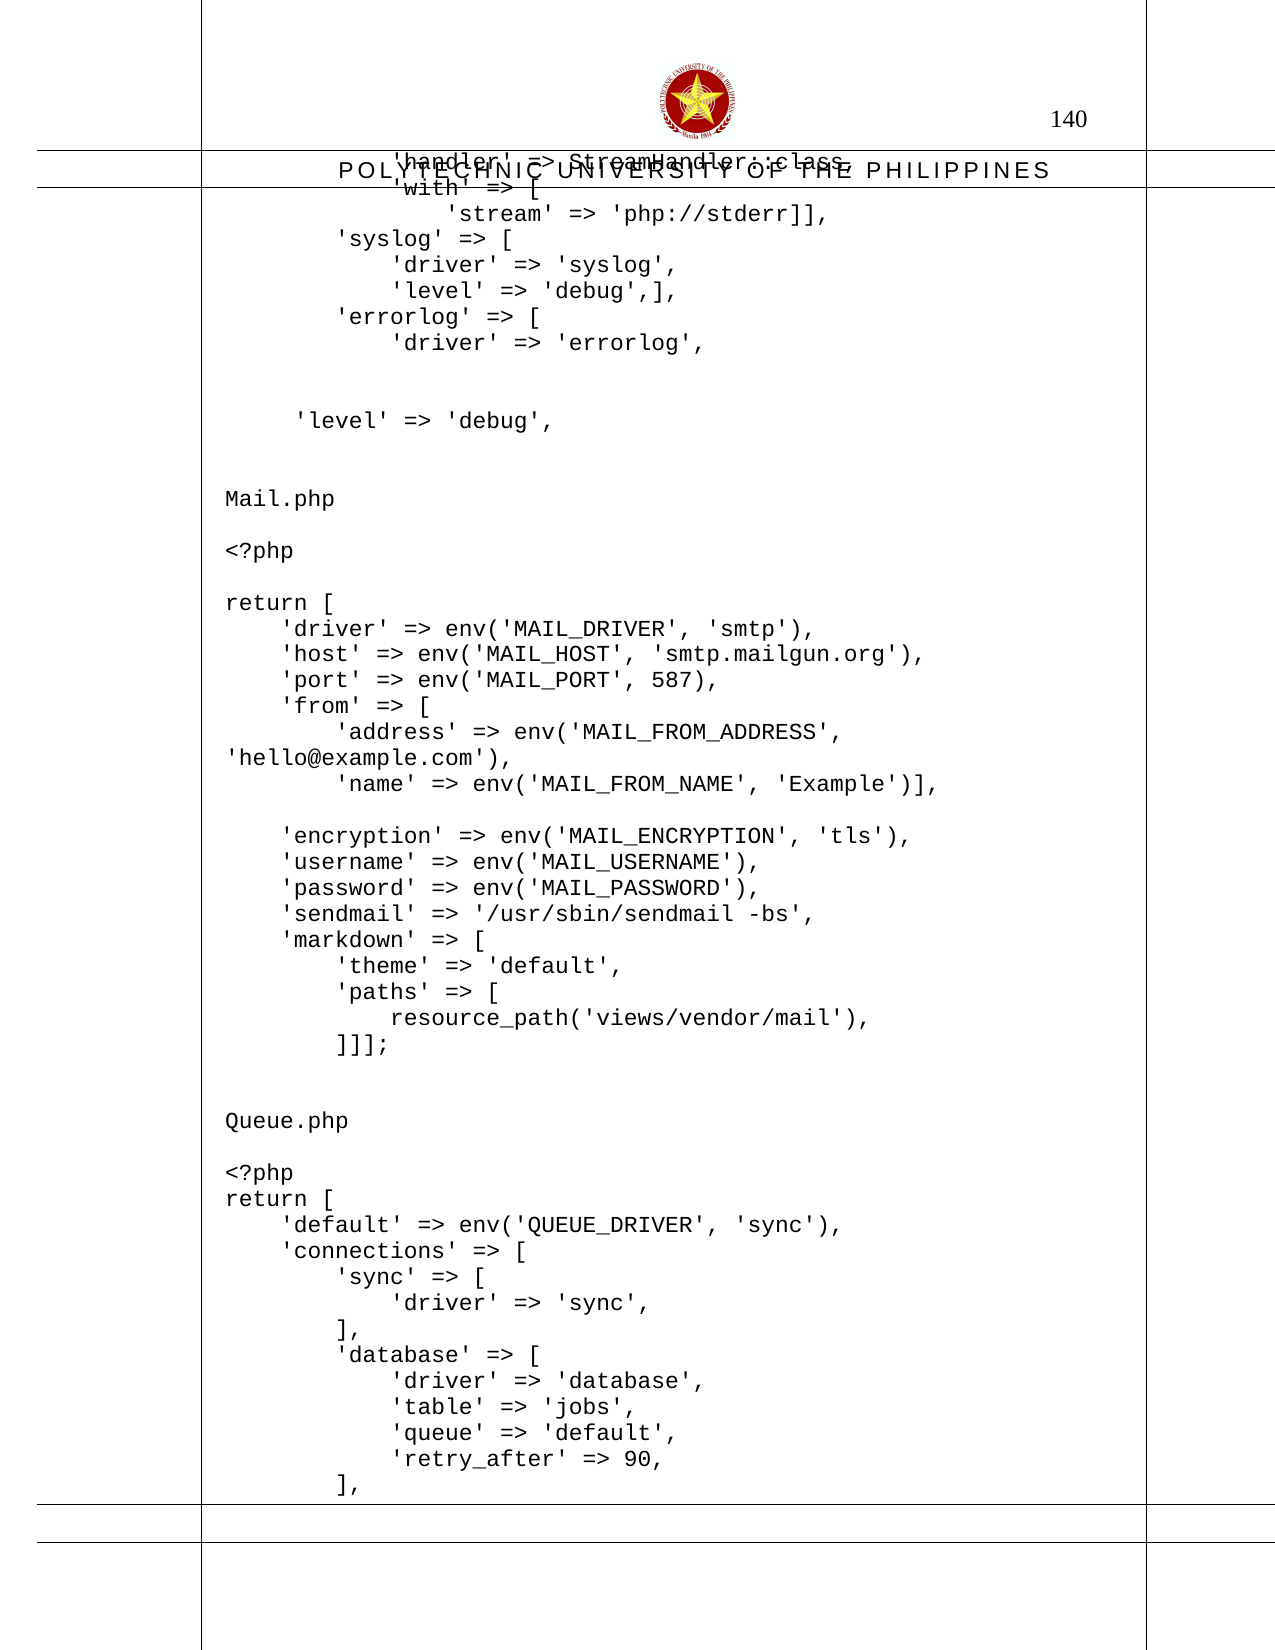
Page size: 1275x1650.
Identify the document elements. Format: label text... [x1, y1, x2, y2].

text 'table' => 'jobs', [225, 1395, 1125, 1421]
text 'syslog' => [ [225, 228, 1125, 254]
text 'level' => 'debug',], [225, 280, 1125, 306]
text 'errorlog' => [ [225, 306, 1125, 332]
text 'address' => env('MAIL_FROM_ADDRESS', 'hello@example.com'), [225, 721, 1125, 772]
text 'connections' => [ [225, 1239, 1125, 1265]
text 'sync' => [ [225, 1265, 1125, 1291]
text return [ [225, 591, 1125, 617]
text 'with' => [ [225, 176, 1125, 202]
text 'driver' => 'database', [225, 1369, 1125, 1395]
text 'driver' => 'syslog', [225, 254, 1125, 280]
text 'level' => 'debug', [225, 409, 1125, 435]
text Mail.php [225, 487, 1125, 513]
text <?php [225, 1162, 1125, 1187]
text Queue.php [225, 1110, 1125, 1136]
text 'retry_after' => 90, [225, 1447, 1125, 1473]
text return [ [225, 1187, 1125, 1213]
text ], [225, 1473, 1125, 1499]
text 'handler' => StreamHandler::class, [225, 150, 1125, 176]
text 'markdown' => [ [225, 928, 1125, 954]
text 'username' => env('MAIL_USERNAME'), [225, 850, 1125, 876]
text 'password' => env('MAIL_PASSWORD'), [225, 876, 1125, 902]
text 'queue' => 'default', [225, 1421, 1125, 1447]
text 'stream' => 'php://stderr]], [225, 202, 1125, 228]
text 'paths' => [ [225, 980, 1125, 1006]
text 'port' => env('MAIL_PORT', 587), [225, 669, 1125, 695]
text 'host' => env('MAIL_HOST', 'smtp.mailgun.org'), [225, 643, 1125, 669]
text 'encryption' => env('MAIL_ENCRYPTION', 'tls'), [225, 824, 1125, 850]
text 'driver' => env('MAIL_DRIVER', 'smtp'), [225, 617, 1125, 643]
text ]]]; [225, 1032, 1125, 1058]
text 'default' => env('QUEUE_DRIVER', 'sync'), [225, 1213, 1125, 1239]
text 'driver' => 'errorlog', [225, 332, 1125, 357]
text 'driver' => 'sync', [225, 1291, 1125, 1317]
text <?php [225, 539, 1125, 565]
text 'database' => [ [225, 1343, 1125, 1369]
text resource_path('views/vendor/mail'), [225, 1006, 1125, 1032]
text 'name' => env('MAIL_FROM_NAME', 'Example')], [225, 772, 1125, 798]
text ], [225, 1317, 1125, 1343]
text 'from' => [ [225, 695, 1125, 721]
picture [660, 63, 735, 139]
text 'sendmail' => '/usr/sbin/sendmail -bs', [225, 902, 1125, 928]
text 'theme' => 'default', [225, 954, 1125, 980]
